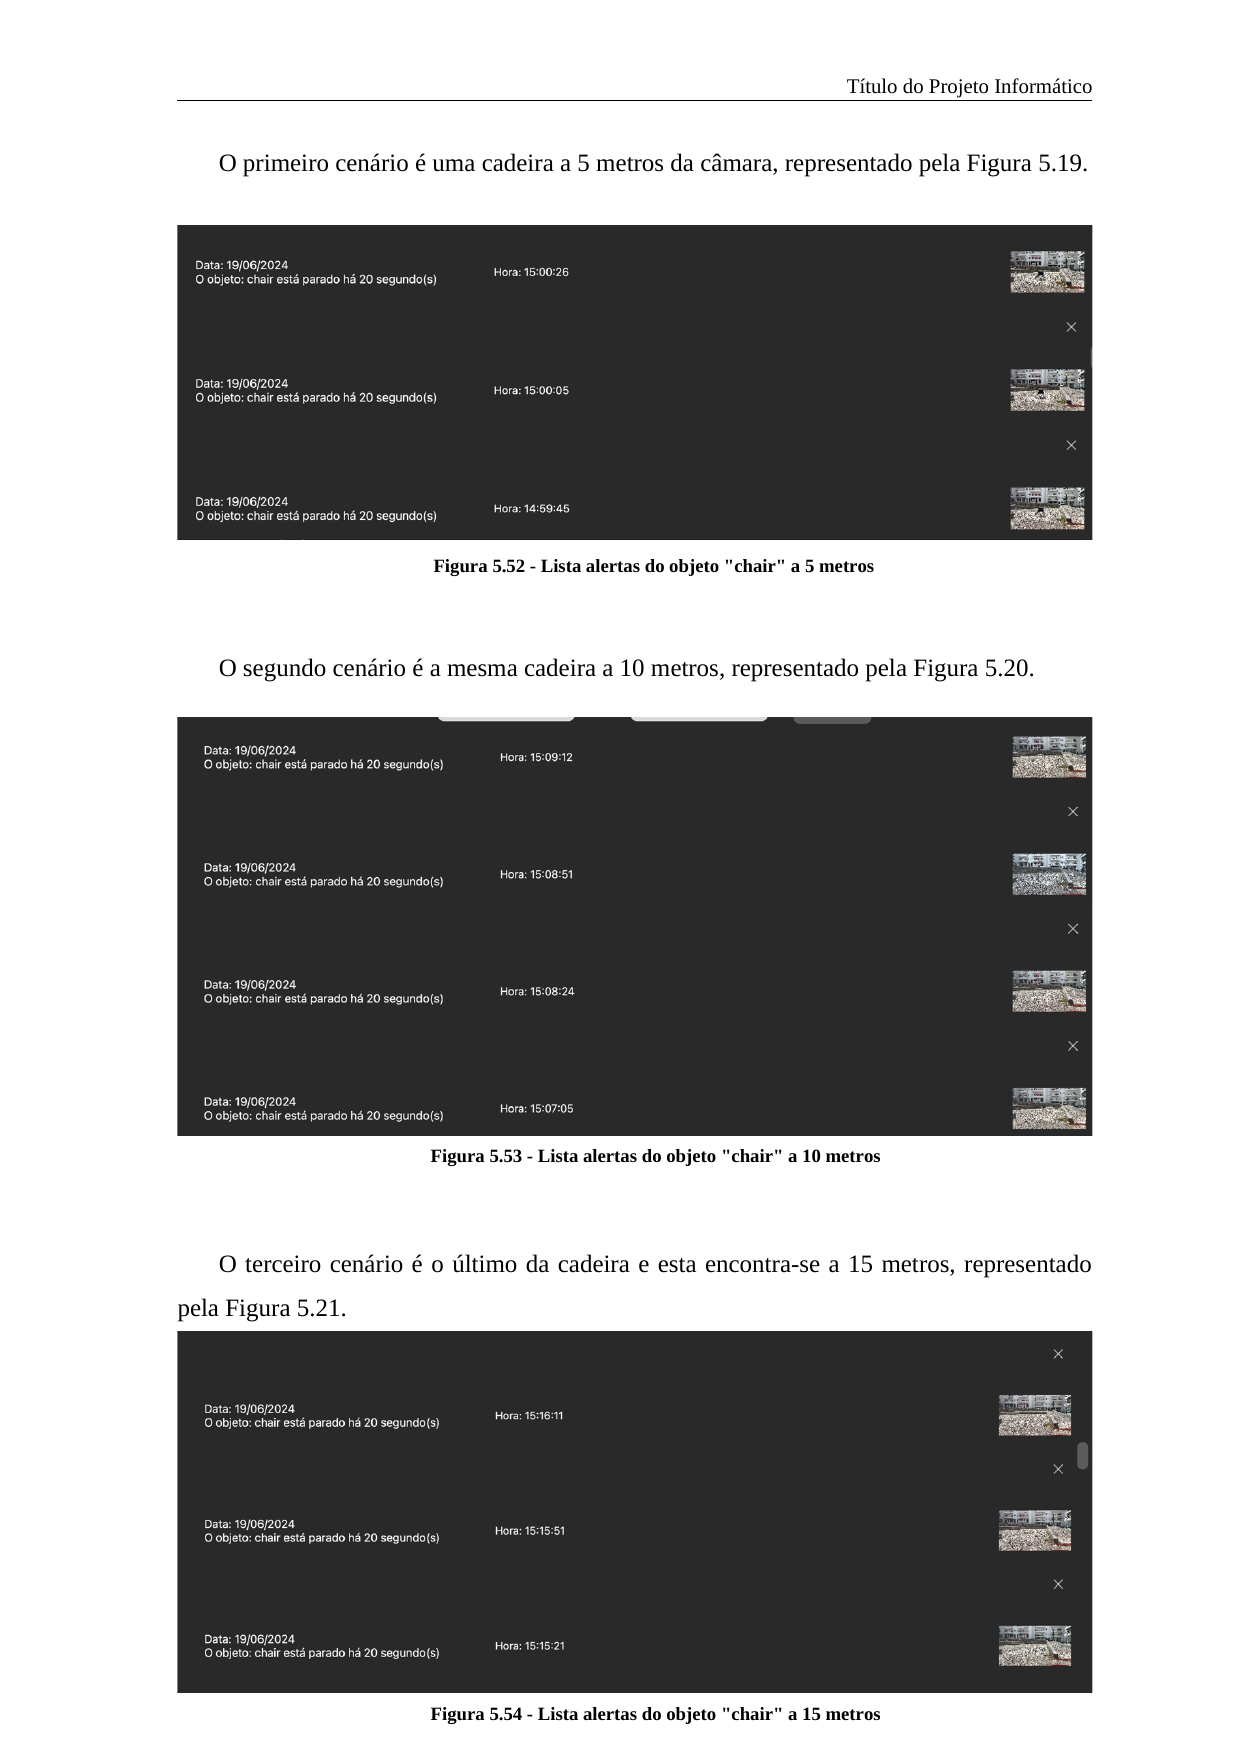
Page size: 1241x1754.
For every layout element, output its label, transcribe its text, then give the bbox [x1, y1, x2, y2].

text O segundo cenário é a mesma cadeira a 10 metros, representado pela Figura 5.20. [177, 653, 1092, 682]
picture [177, 225, 1093, 540]
text O terceiro cenário é o último da cadeira e esta encontra-se a 15 metros, representado pela Figura 5.21. [177, 1249, 1092, 1321]
picture [177, 717, 1093, 1136]
text O primeiro cenário é uma cadeira a 5 metros da câmara, representado pela Figura 5.19. [177, 148, 1092, 176]
picture [177, 1331, 1093, 1693]
